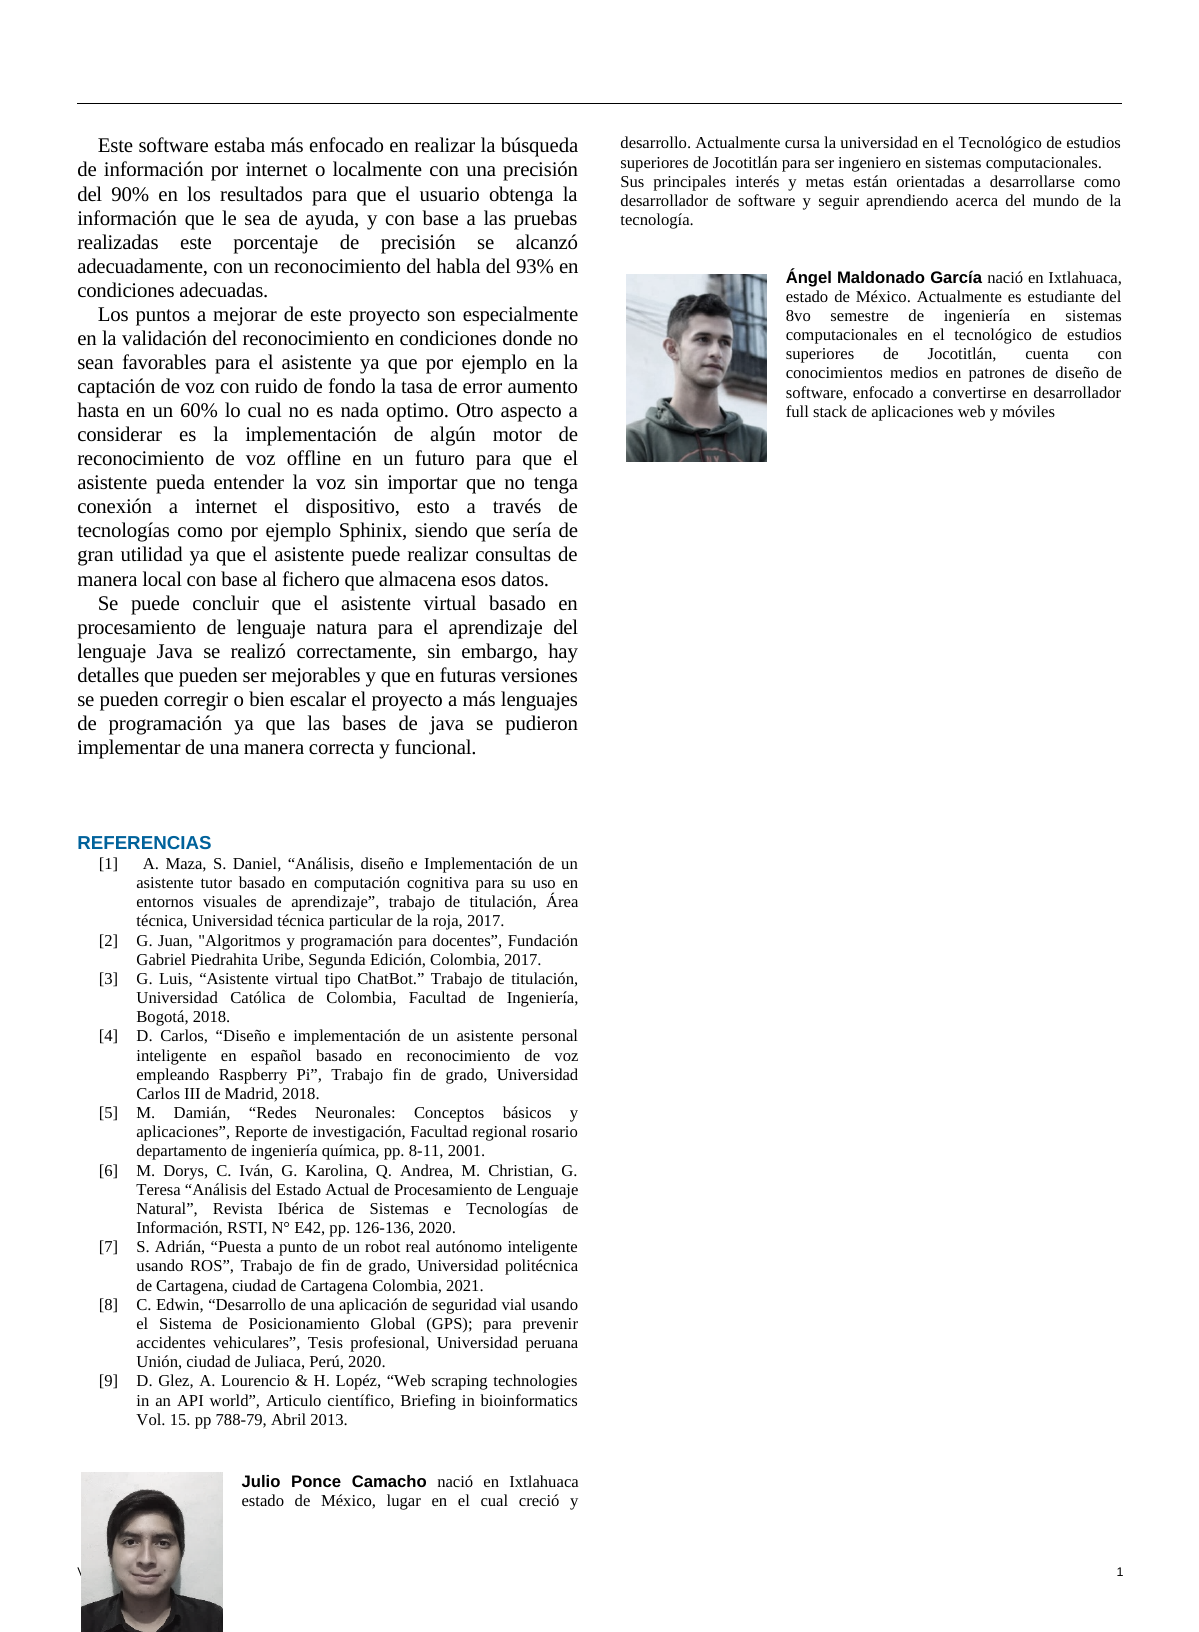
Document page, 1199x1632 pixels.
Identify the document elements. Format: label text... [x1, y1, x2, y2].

text Se puede concluir que el asistente virtual basado en procesamiento de lenguaje natura para el aprendizaje del lenguaje Java se realizó correctamente, sin embargo, hay detalles que pueden ser mejorables y que en futuras versiones se pueden corregir o bien escalar el proyecto a más lenguajes de programación ya que las bases de java se pudieron implementar de una manera correcta y funcional. [77, 591, 578, 759]
picture [626, 274, 767, 462]
text Julio Ponce Camacho nació en Ixtlahuaca estado de México, lugar en el cual creció y desarrollo. Actualmente cursa la universidad en el Tecnológico de estudios superiores de Jocotitlán para ser ingeniero en sistemas computacionales. [620, 133, 1122, 172]
text A. Maza, S. Daniel, “Análisis, diseño e Implementación de un asistente tutor basado en computación cognitiva para su uso en entornos visuales de aprendizaje”, trabajo de titulación, Área técnica, Universidad técnica particular de la roja, 2017. [99, 854, 578, 930]
text D. Glez, A. Lourencio & H. Lopéz, “Web scraping technologies in an API world”, Articulo científico, Briefing in bioinformatics Vol. 15. pp 788-79, Abril 2013. [99, 1371, 578, 1429]
text G. Luis, “Asistente virtual tipo ChatBot.” Trabajo de titulación, Universidad Católica de Colombia, Facultad de Ingeniería, Bogotá, 2018. [99, 969, 578, 1026]
text Este software estaba más enfocado en realizar la búsqueda de información por internet o localmente con una precisión del 90% en los resultados para que el usuario obtenga la información que le sea de ayuda, y con base a las pruebas realizadas este porcentaje de precisión se alcanzó adecuadamente, con un reconocimiento del habla del 93% en condiciones adecuadas. [77, 133, 578, 302]
text D. Carlos, “Diseño e implementación de un asistente personal inteligente en español basado en reconocimiento de voz empleando Raspberry Pi”, Trabajo fin de grado, Universidad Carlos III de Madrid, 2018. [99, 1026, 578, 1103]
text Ángel Maldonado García nació en Ixtlahuaca, estado de México. Actualmente es estudiante del 8vo semestre de ingeniería en sistemas computacionales en el tecnológico de estudios superiores de Jocotitlán, cuenta con conocimientos medios en patrones de diseño de software, enfocado a convertirse en desarrollador full stack de aplicaciones web y móviles [620, 267, 1122, 421]
text Sus principales interés y metas están orientadas a desarrollarse como desarrollador de software y seguir aprendiendo acerca del mundo de la tecnología. [620, 172, 1122, 229]
picture [81, 1472, 223, 1632]
text M. Dorys, C. Iván, G. Karolina, Q. Andrea, M. Christian, G. Teresa “Análisis del Estado Actual de Procesamiento de Lenguaje Natural”, Revista Ibérica de Sistemas e Tecnologías de Información, RSTI, N° E42, pp. 126-136, 2020. [99, 1160, 578, 1237]
text S. Adrián, “Puesta a punto de un robot real autónomo inteligente usando ROS”, Trabajo de fin de grado, Universidad politécnica de Cartagena, ciudad de Cartagena Colombia, 2021. [99, 1237, 578, 1294]
text REFERENCIAS [77, 832, 578, 854]
text M. Damián, “Redes Neuronales: Conceptos básicos y aplicaciones”, Reporte de investigación, Facultad regional rosario departamento de ingeniería química, pp. 8-11, 2001. [99, 1103, 578, 1160]
text Los puntos a mejorar de este proyecto son especialmente en la validación del reconocimiento en condiciones donde no sean favorables para el asistente ya que por ejemplo en la captación de voz con ruido de fondo la tasa de error aumento hasta en un 60% lo cual no es nada optimo. Otro aspecto a considerar es la implementación de algún motor de reconocimiento de voz offline en un futuro para que el asistente pueda entender la voz sin importar que no tenga conexión a internet el dispositivo, esto a través de tecnologías como por ejemplo Sphinix, siendo que sería de gran utilidad ya que el asistente puede realizar consultas de manera local con base al fichero que almacena esos datos. [77, 302, 578, 591]
text C. Edwin, “Desarrollo de una aplicación de seguridad vial usando el Sistema de Posicionamiento Global (GPS); para prevenir accidentes vehiculares”, Tesis profesional, Universidad peruana Unión, ciudad de Juliaca, Perú, 2020. [99, 1294, 578, 1371]
text G. Juan, "Algoritmos y programación para docentes”, Fundación Gabriel Piedrahita Uribe, Segunda Edición, Colombia, 2017. [99, 930, 578, 969]
